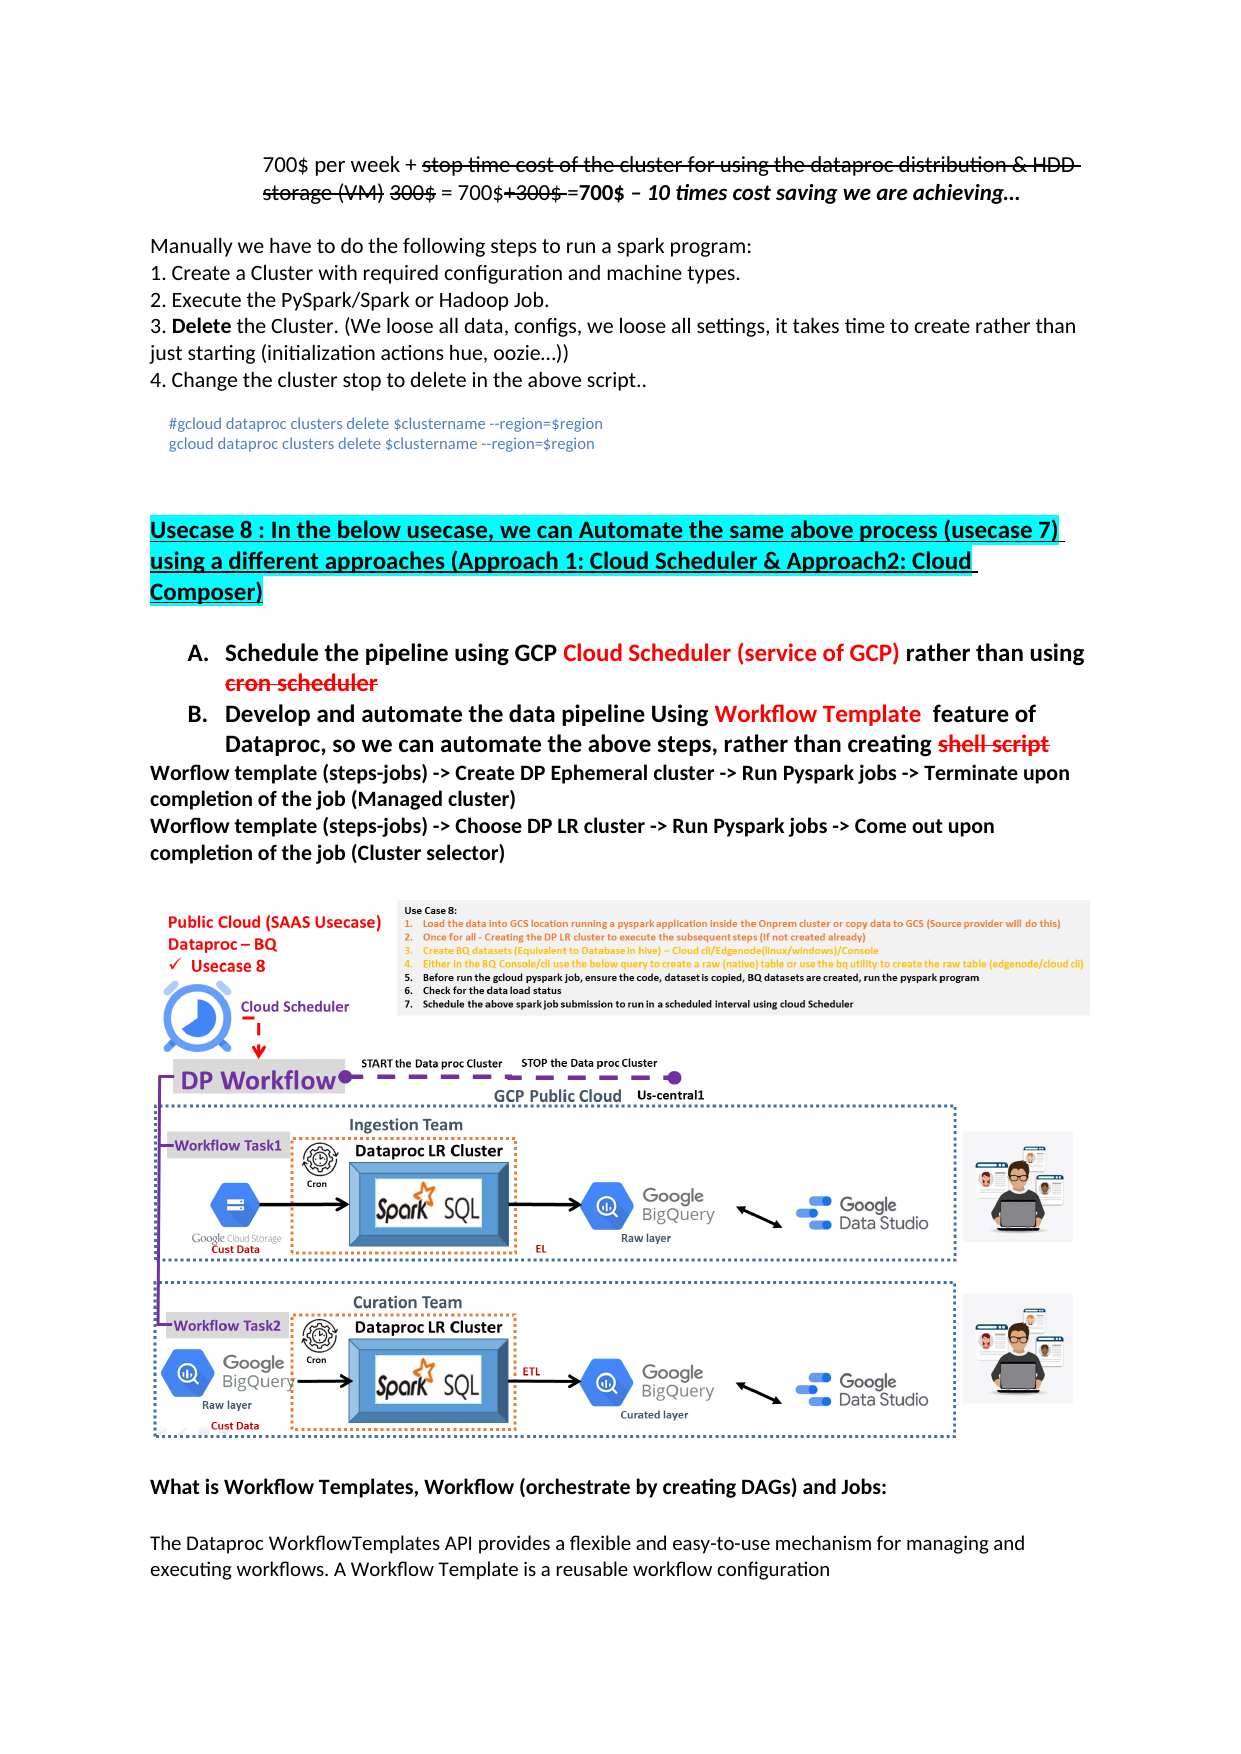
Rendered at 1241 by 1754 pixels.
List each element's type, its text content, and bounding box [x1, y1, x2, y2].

picture [150, 896, 1091, 1443]
list Schedule the pipeline using GCP Cloud Scheduler (service of GCP) rather than using cron scheduler [187, 637, 1090, 698]
text #gcloud dataproc clusters delete $clustername --region=$region [150, 413, 1090, 433]
list Develop and automate the data pipeline Using Workflow Template feature of Dataproc, so we can automate the above steps, rather than creating shell script [187, 698, 1090, 759]
text Usecase 8 : In the below usecase, we can Automate the same above process (usecase 7) using a different approaches (Approach 1: Cloud Scheduler & Approach2: Cloud Composer) [263, 515, 1090, 606]
text gcloud dataproc clusters delete $clustername --region=$region [150, 433, 1090, 454]
text Worflow template (steps-jobs) -> Create DP Ephemeral cluster -> Run Pyspark jobs -> Terminate upon completion of the job (Managed cluster) [150, 759, 1090, 812]
text 2. Execute the PySpark/Spark or Hadoop Job. [150, 286, 1090, 313]
text Worflow template (steps-jobs) -> Choose DP LR cluster -> Run Pyspark jobs -> Come out upon completion of the job (Cluster selector) [150, 812, 1090, 866]
text What is Workflow Templates, Workflow (orchestrate by creating DAGs) and Jobs: [150, 1473, 1090, 1500]
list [225, 150, 1090, 206]
text The Dataproc WorkflowTemplates API provides a flexible and easy-to-use mechanism for managing and executing workflows. A Workflow Template is a reusable workflow configuration [150, 1531, 1090, 1581]
text Manually we have to do the following steps to run a spark program: [150, 233, 1090, 259]
text 4. Change the cluster stop to delete in the above script.. [150, 366, 1090, 393]
text 1. Create a Cluster with required configuration and machine types. [150, 259, 1090, 286]
text 3. Delete the Cluster. (We loose all data, configs, we loose all settings, it takes time to create rather than just starting (initialization actions hue, oozie…)) [150, 313, 1090, 366]
